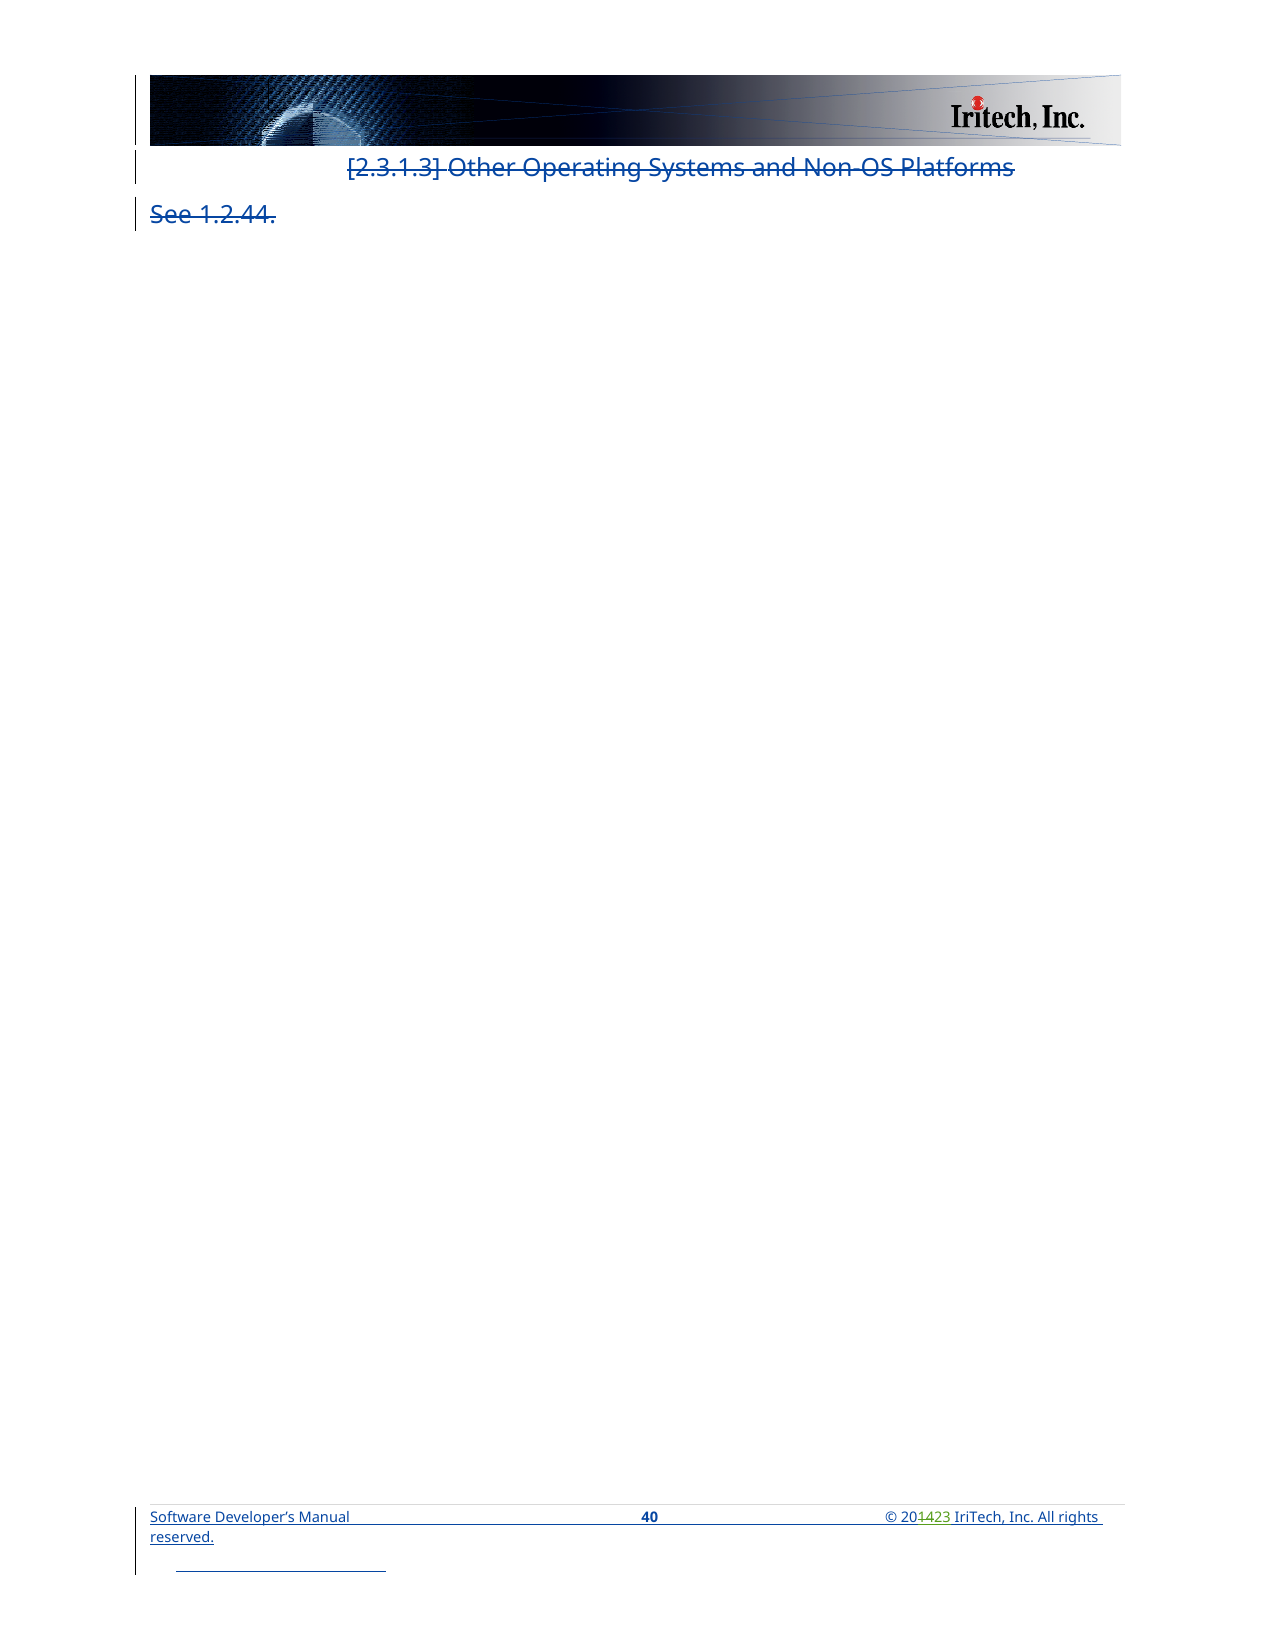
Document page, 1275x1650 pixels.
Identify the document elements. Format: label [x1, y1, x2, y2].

picture [150, 76, 621, 145]
picture [166, 75, 1105, 109]
picture [650, 76, 1122, 145]
picture [155, 111, 1116, 146]
